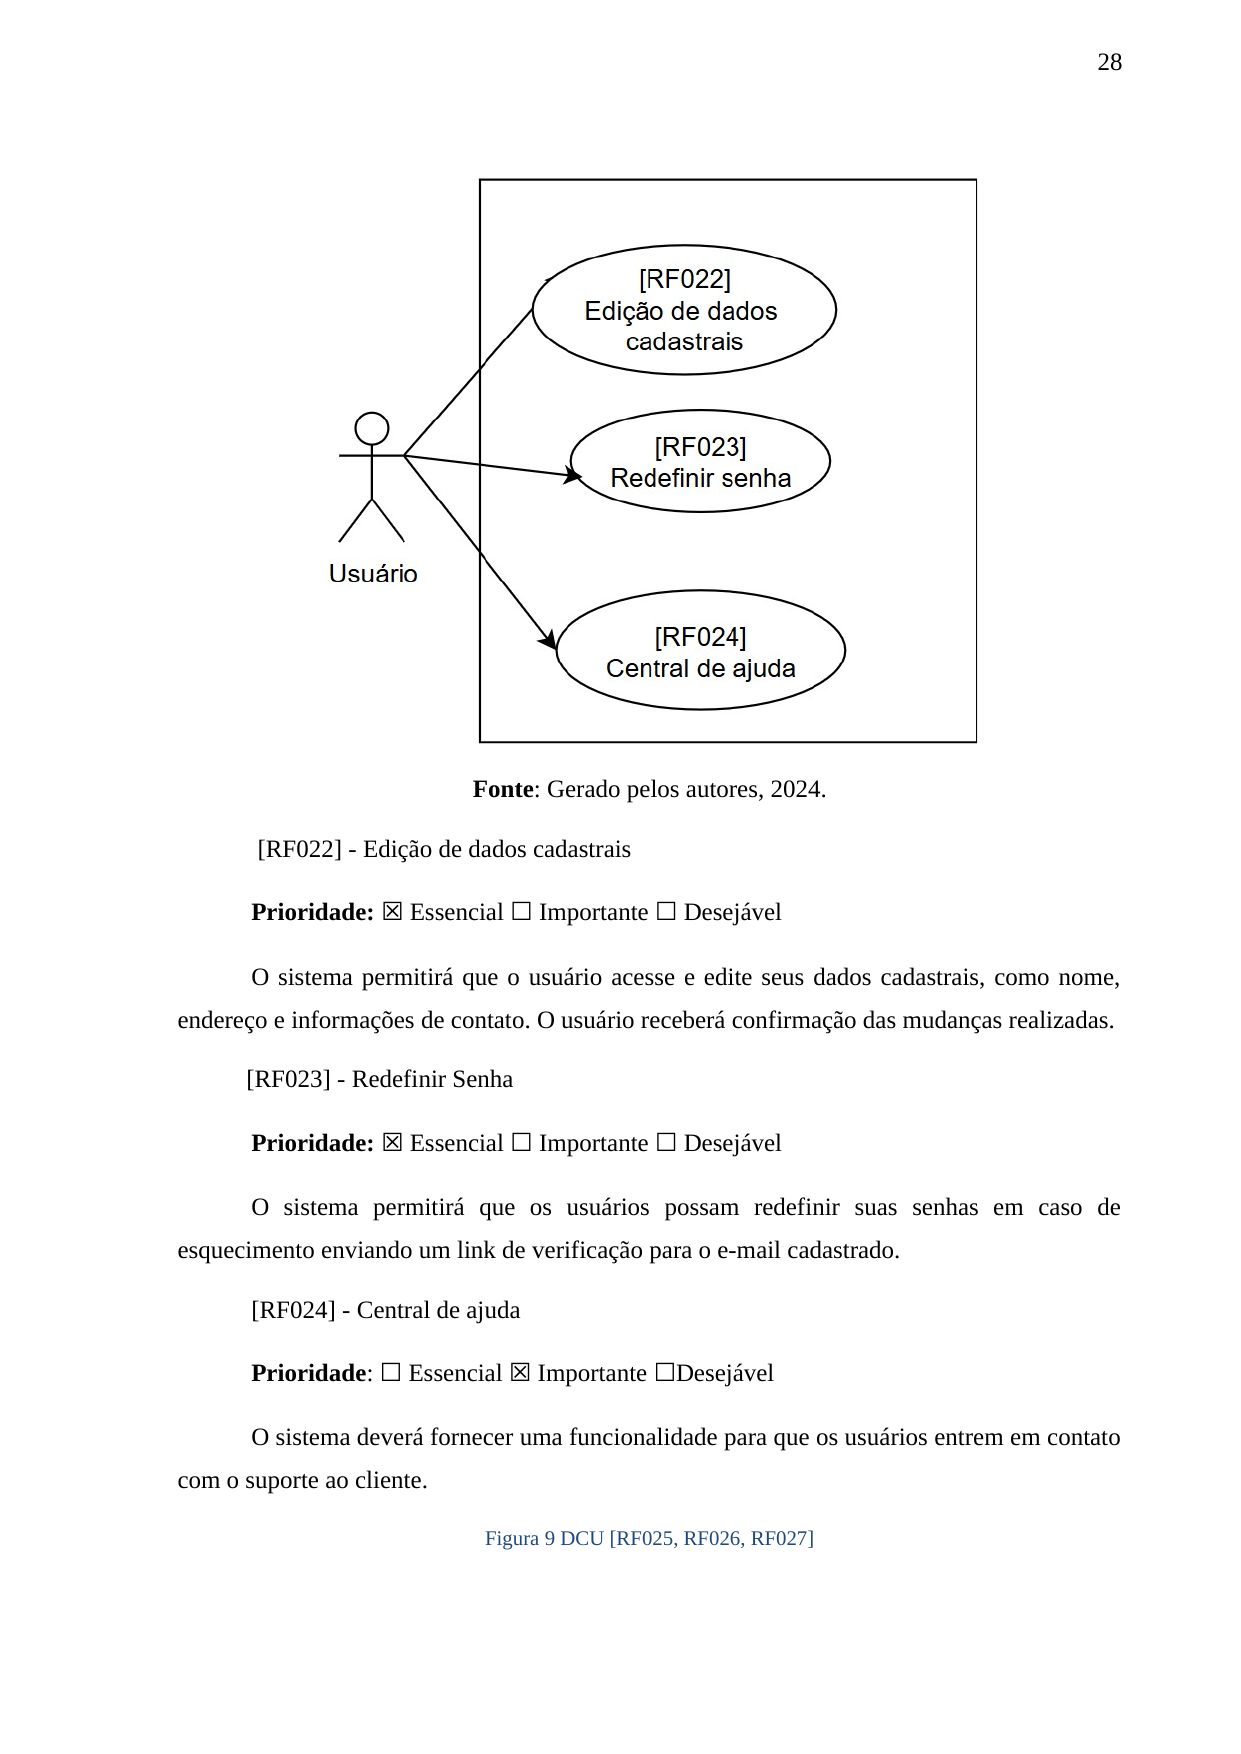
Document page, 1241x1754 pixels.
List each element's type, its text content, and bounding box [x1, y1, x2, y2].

text Fonte: Gerado pelos autores, 2024. [177, 774, 1122, 803]
text O sistema permitirá que os usuários possam redefinir suas senhas em caso de esquecimento enviando um link de verificação para o e-mail cadastrado. [177, 1192, 1122, 1264]
text [RF023] - Redefinir Senha [177, 1064, 1122, 1093]
text Prioridade: ☐ Essencial ☒ Importante ☐Desejável [177, 1355, 1122, 1389]
text Prioridade: ☒ Essencial ☐ Importante ☐ Desejável [177, 894, 1122, 928]
picture [322, 177, 978, 744]
text Prioridade: ☒ Essencial ☐ Importante ☐ Desejável [177, 1124, 1122, 1158]
text Figura 9 DCU [RF025, RF026, RF027] [177, 1525, 1122, 1549]
text [RF024] - Central de ajuda [177, 1295, 1122, 1324]
text O sistema deverá fornecer uma funcionalidade para que os usuários entrem em contato com o suporte ao cliente. [177, 1422, 1122, 1494]
text O sistema permitirá que o usuário acesse e edite seus dados cadastrais, como nome, endereço e informações de contato. O usuário receberá confirmação das mudanças realizadas. [177, 962, 1122, 1033]
text [RF022] - Edição de dados cadastrais [177, 834, 1122, 863]
